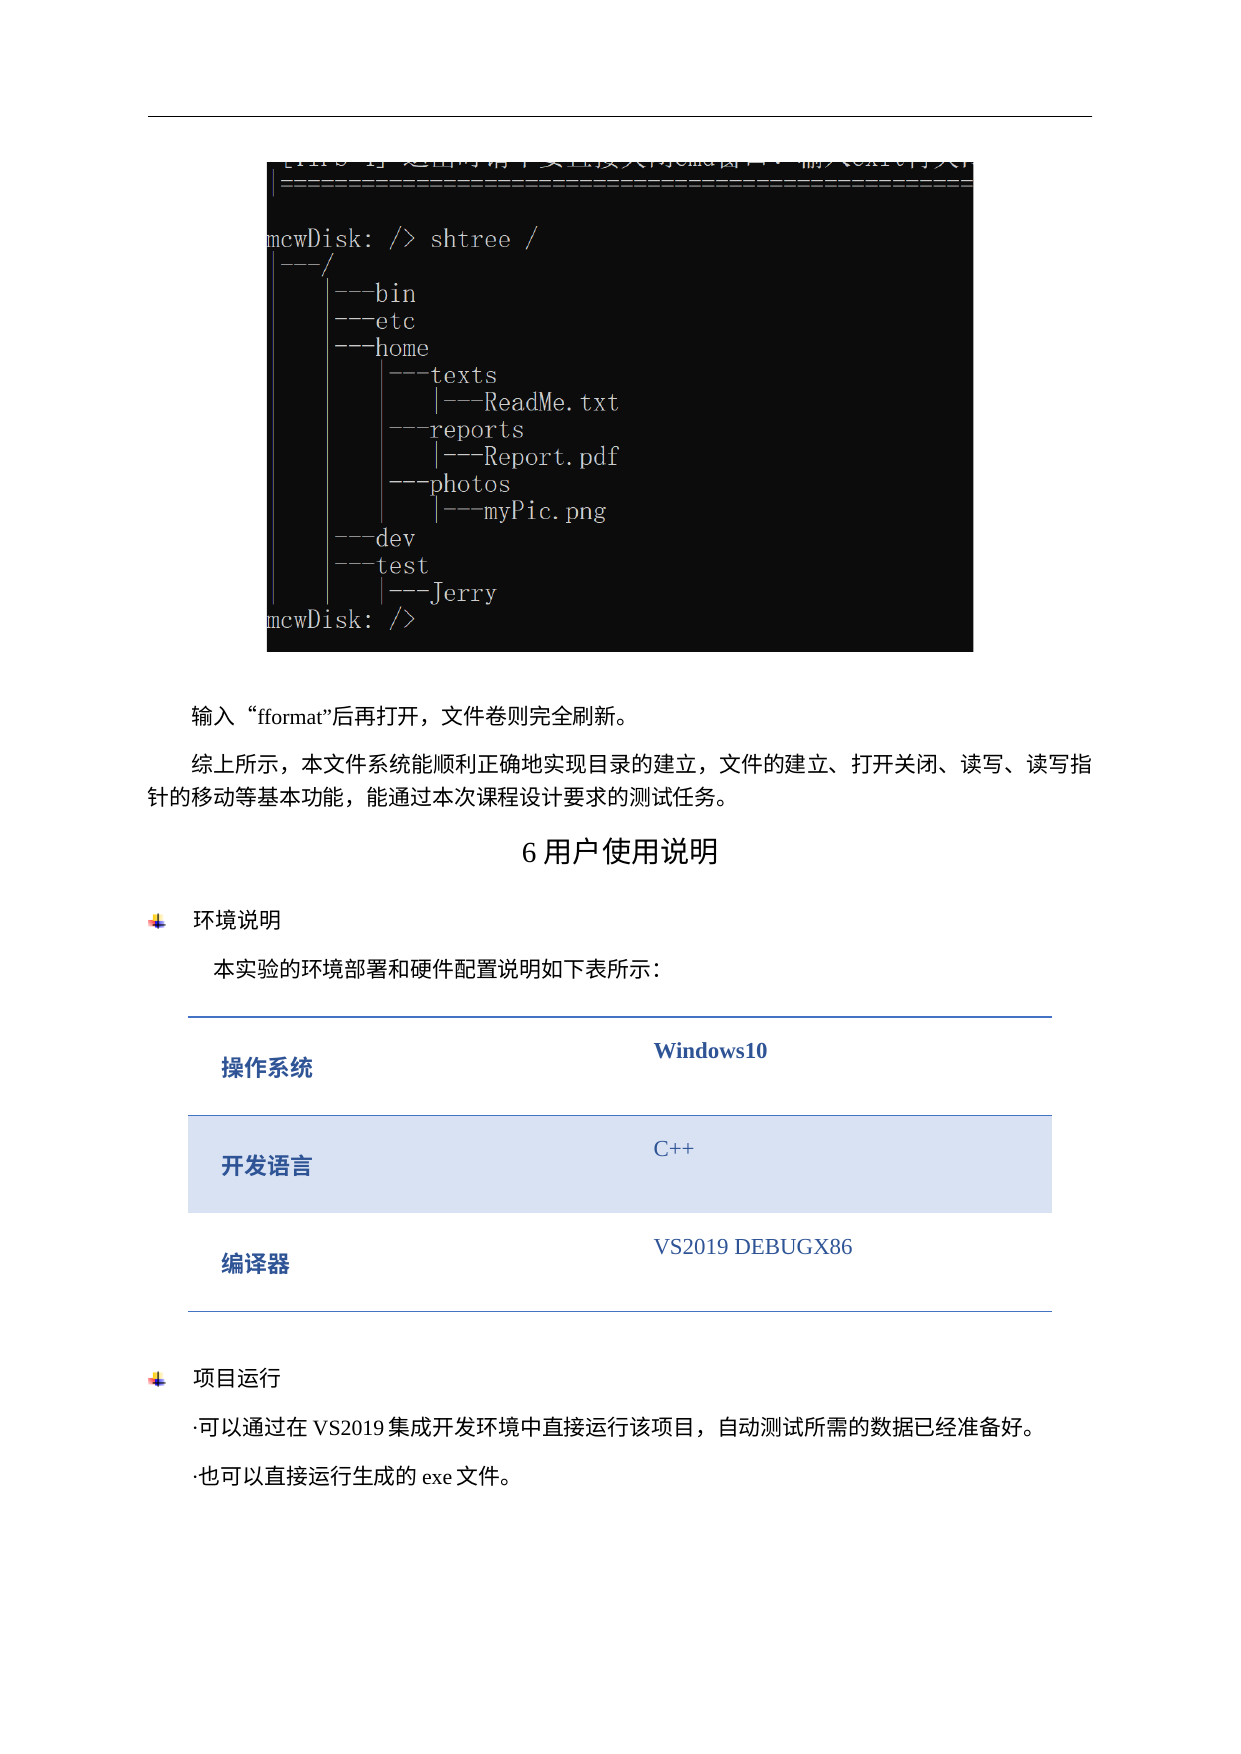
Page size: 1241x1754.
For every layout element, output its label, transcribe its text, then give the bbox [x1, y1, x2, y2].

text 本实验的环境部署和硬件配置说明如下表所示： [169, 952, 1071, 984]
table_cell C++ [620, 1116, 1052, 1213]
text 综上所示，本文件系统能顺利正确地实现目录的建立，文件的建立、打开关闭、读写、读写指针的移动等基本功能，能通过本次课程设计要求的测试任务。 [148, 747, 1092, 812]
text 输入“fformat”后再打开，文件卷则完全刷新。 [148, 698, 1092, 731]
table_header Windows10 [620, 1018, 1052, 1115]
text ·也可以直接运行生成的exe文件。 [148, 1458, 1092, 1491]
list 环境说明 [148, 903, 1092, 936]
subtitle 6 用户使用说明 [148, 828, 1092, 871]
picture [148, 912, 166, 929]
table_cell 开发语言 [188, 1116, 620, 1213]
table_cell 编译器 [188, 1214, 620, 1311]
text ·可以通过在VS2019集成开发环境中直接运行该项目，自动测试所需的数据已经准备好。 [148, 1409, 1092, 1442]
table_header 操作系统 [188, 1018, 620, 1115]
picture [266, 162, 974, 652]
table_cell VS2019 DEBUGX86 [620, 1214, 1052, 1311]
picture [148, 1370, 166, 1387]
list 项目运行 [148, 1361, 1092, 1393]
